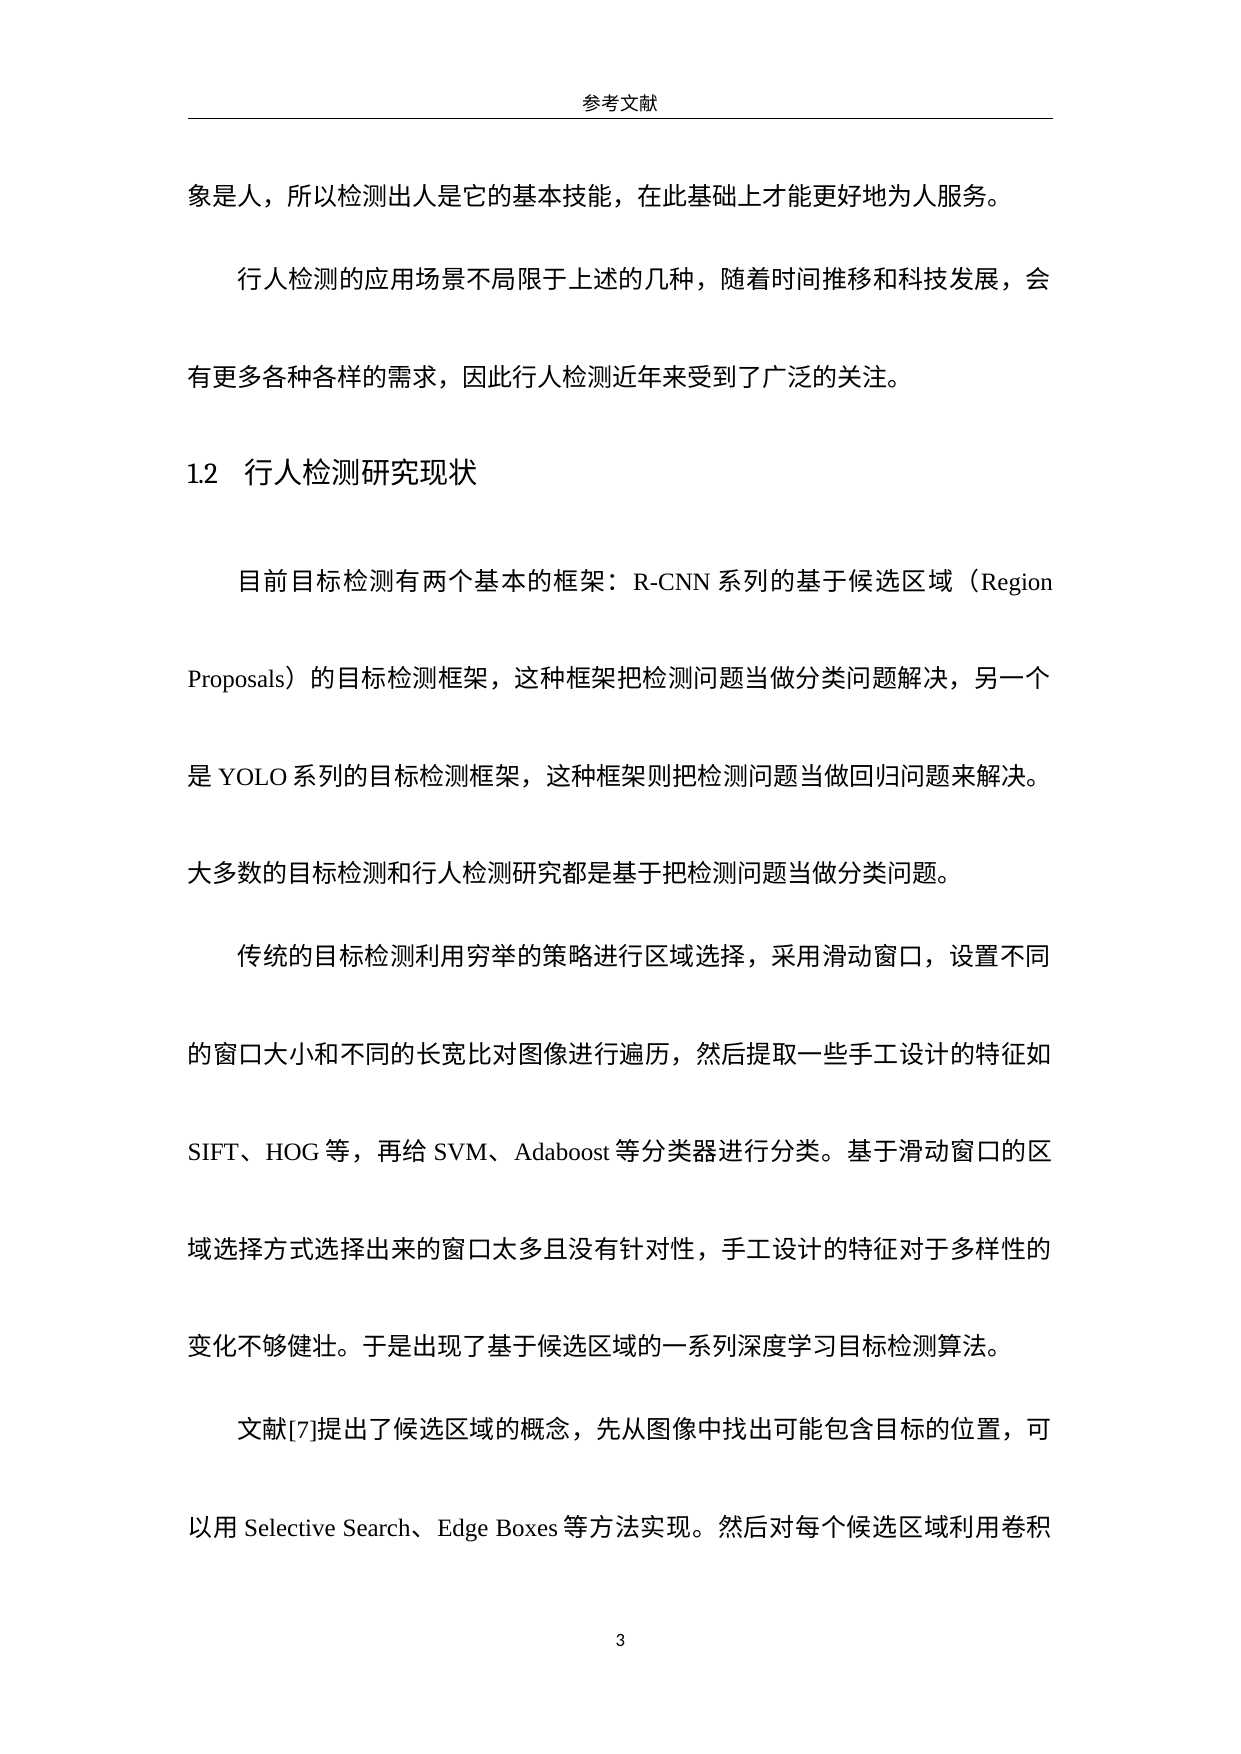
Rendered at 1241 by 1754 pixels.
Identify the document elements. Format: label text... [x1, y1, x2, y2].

text 目前目标检测有两个基本的框架：R-CNN系列的基于候选区域（Region Proposals）的目标检测框架，这种框架把检测问题当做分类问题解决，另一个是YOLO系列的目标检测框架，这种框架则把检测问题当做回归问题来解决。大多数的目标检测和行人检测研究都是基于把检测问题当做分类问题。 [187, 547, 1053, 904]
text 传统的目标检测利用穷举的策略进行区域选择，采用滑动窗口，设置不同的窗口大小和不同的长宽比对图像进行遍历，然后提取一些手工设计的特征如SIFT、HOG等，再给SVM、Adaboost等分类器进行分类。基于滑动窗口的区域选择方式选择出来的窗口太多且没有针对性，手工设计的特征对于多样性的变化不够健壮。于是出现了基于候选区域的一系列深度学习目标检测算法。 [187, 922, 1053, 1377]
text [187, 1395, 1053, 1558]
list 行人检测研究现状 [187, 438, 1053, 503]
text 行人检测的应用场景不局限于上述的几种，随着时间推移和科技发展，会有更多各种各样的需求，因此行人检测近年来受到了广泛的关注。 [187, 245, 1053, 408]
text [187, 162, 1053, 227]
